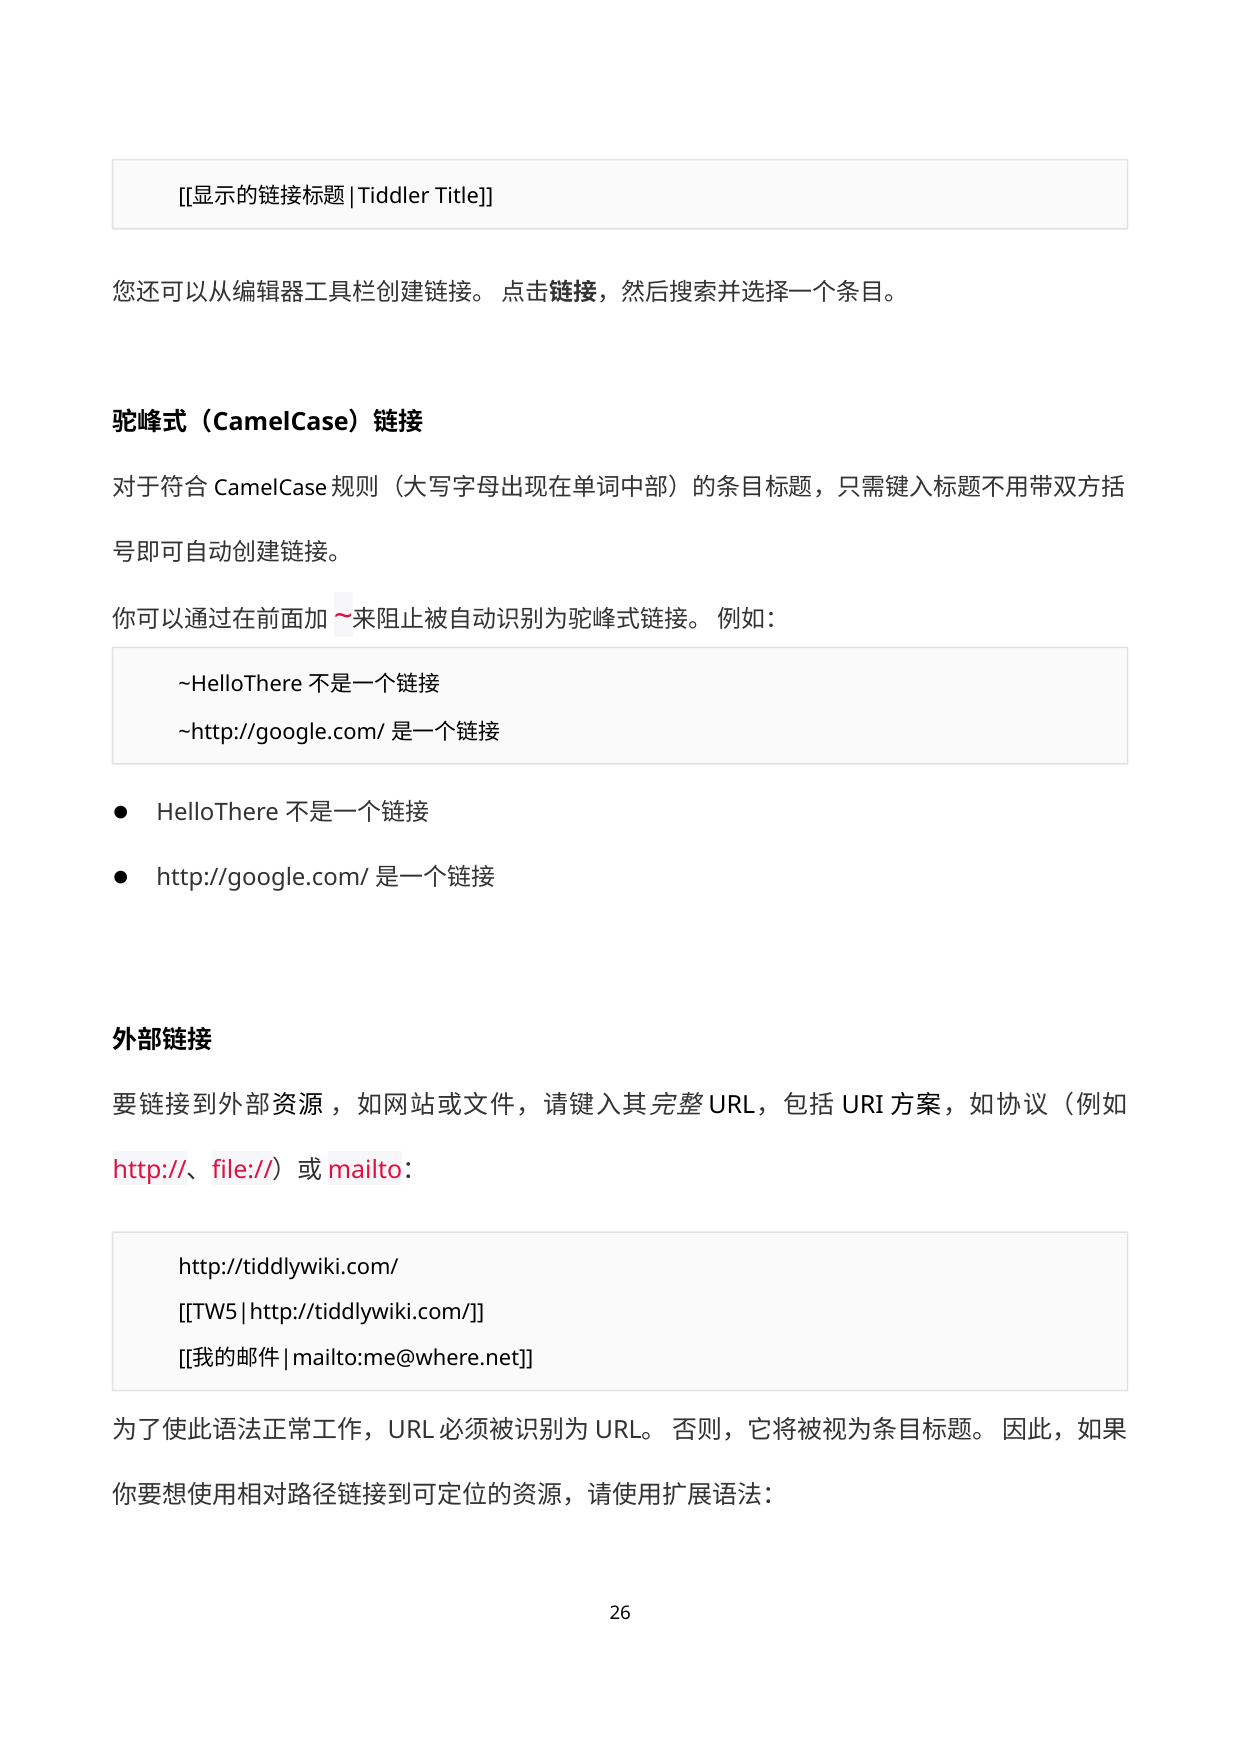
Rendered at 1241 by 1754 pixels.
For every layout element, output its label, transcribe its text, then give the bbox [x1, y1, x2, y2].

text 要链接到外部资源 ，如网站或文件，请键入其完整 URL，包括URI方案，如协议（例如http://、file://）或mailto： [112, 1070, 1128, 1200]
list HelloThere 不是一个链接 [112, 777, 1128, 842]
text 你可以通过在前面加 ~来阻止被自动识别为驼峰式链接。 例如： [112, 582, 1128, 646]
text 您还可以从编辑器工具栏创建链接。 点击链接，然后搜索并选择一个条目。 [112, 257, 1128, 322]
text 外部链接 [112, 1005, 1128, 1070]
list http://google.com/ 是一个链接 [112, 842, 1128, 907]
text 驼峰式（CamelCase）链接 [112, 387, 1128, 452]
text 为了使此语法正常工作，URL必须被识别为URL。 否则，它将被视为条目标题。 因此，如果你要想使用相对路径链接到可定位的资源，请使用扩展语法： [112, 1395, 1128, 1525]
text 对于符合CamelCase规则（大写字母出现在单词中部）的条目标题，只需键入标题不用带双方括号即可自动创建链接。 [112, 452, 1128, 582]
